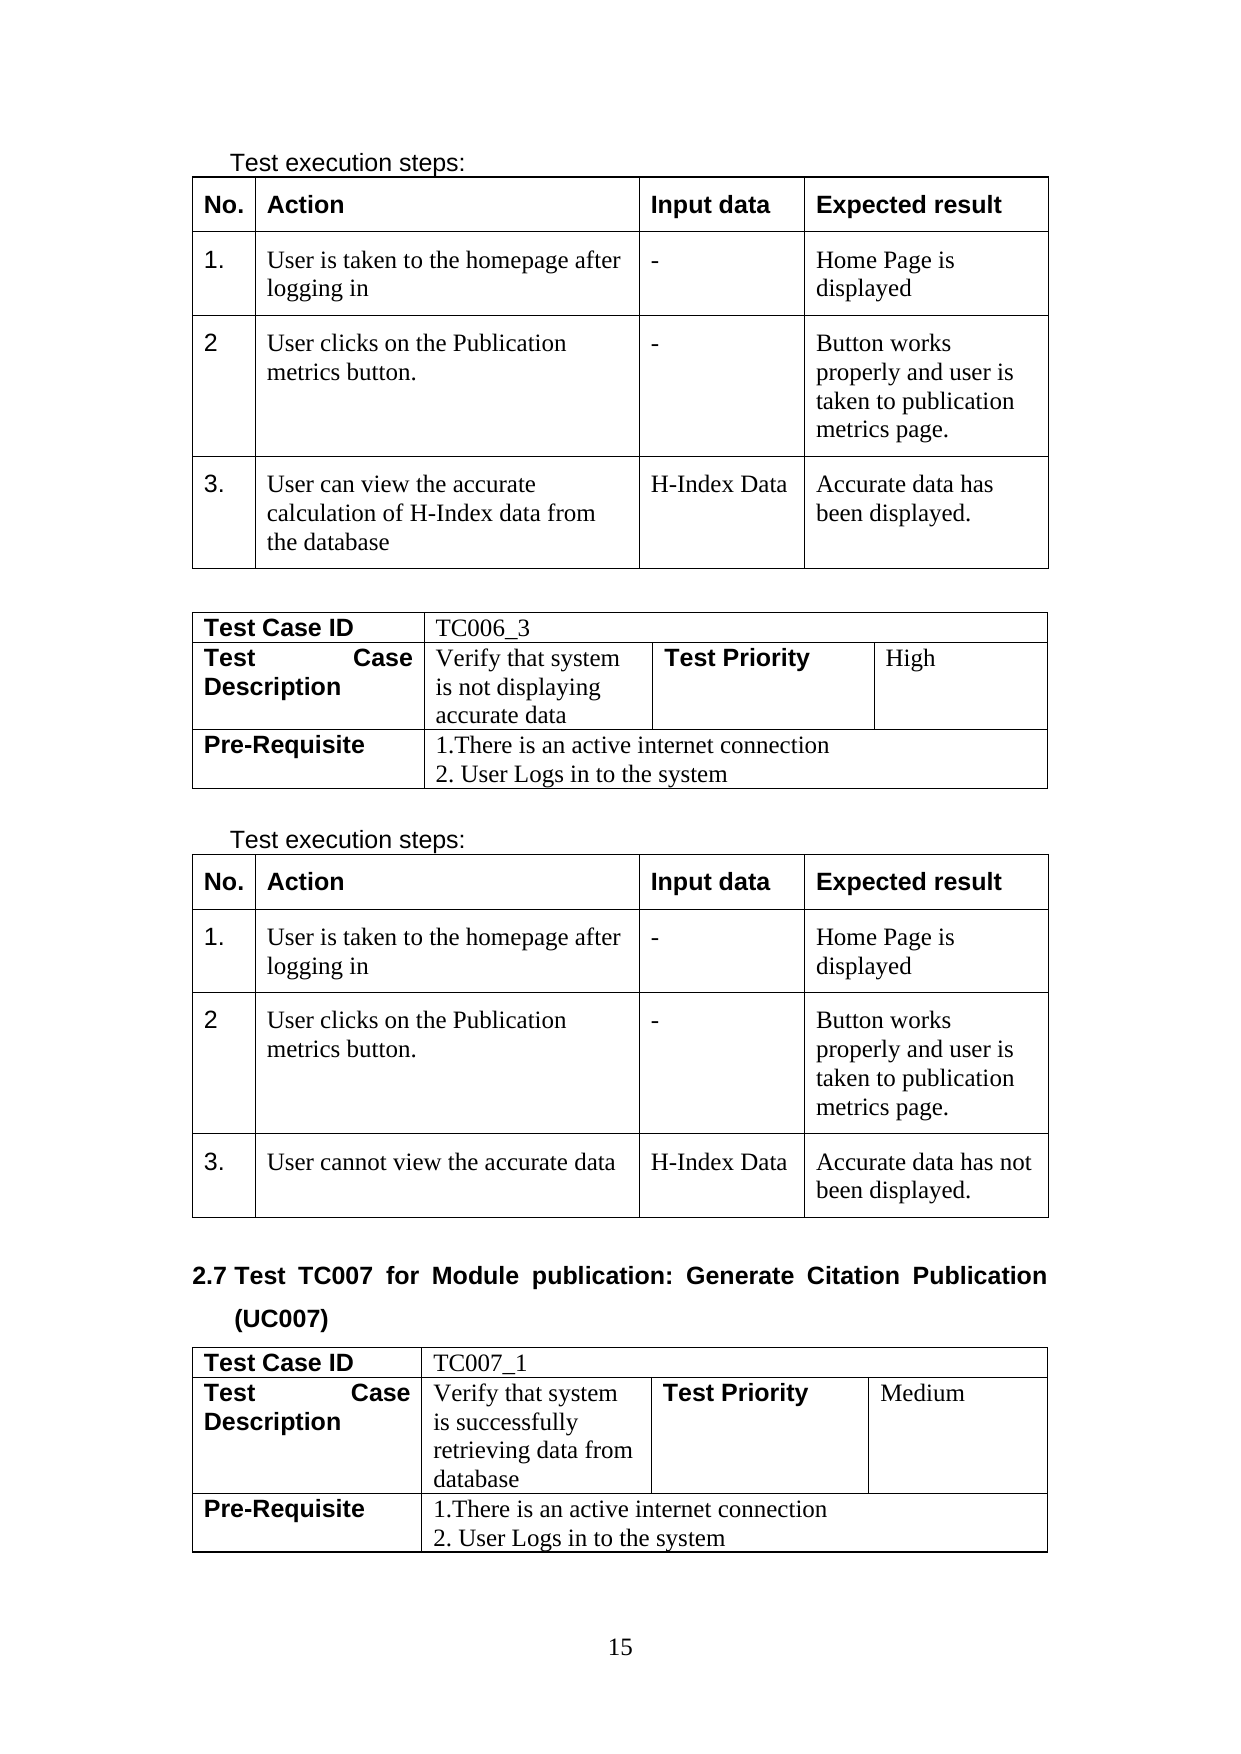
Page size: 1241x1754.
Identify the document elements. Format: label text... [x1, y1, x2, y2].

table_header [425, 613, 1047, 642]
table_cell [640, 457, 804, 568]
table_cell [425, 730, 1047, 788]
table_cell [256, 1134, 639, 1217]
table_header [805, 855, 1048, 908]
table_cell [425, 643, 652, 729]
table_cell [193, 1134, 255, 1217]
text Test execution steps: [229, 148, 1048, 176]
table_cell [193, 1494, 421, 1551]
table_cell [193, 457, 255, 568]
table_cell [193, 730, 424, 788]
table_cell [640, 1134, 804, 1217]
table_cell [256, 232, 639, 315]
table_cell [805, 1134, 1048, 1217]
text Test execution steps: [229, 825, 1048, 854]
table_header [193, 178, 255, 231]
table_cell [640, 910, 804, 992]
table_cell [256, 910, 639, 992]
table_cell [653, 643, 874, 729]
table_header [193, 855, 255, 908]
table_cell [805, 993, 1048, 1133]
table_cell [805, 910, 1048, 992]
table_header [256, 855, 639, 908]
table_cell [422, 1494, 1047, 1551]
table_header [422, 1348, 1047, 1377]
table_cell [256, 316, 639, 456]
list Test TC007 for Module publication: Generate Citation Publication (UC007) [192, 1261, 1048, 1333]
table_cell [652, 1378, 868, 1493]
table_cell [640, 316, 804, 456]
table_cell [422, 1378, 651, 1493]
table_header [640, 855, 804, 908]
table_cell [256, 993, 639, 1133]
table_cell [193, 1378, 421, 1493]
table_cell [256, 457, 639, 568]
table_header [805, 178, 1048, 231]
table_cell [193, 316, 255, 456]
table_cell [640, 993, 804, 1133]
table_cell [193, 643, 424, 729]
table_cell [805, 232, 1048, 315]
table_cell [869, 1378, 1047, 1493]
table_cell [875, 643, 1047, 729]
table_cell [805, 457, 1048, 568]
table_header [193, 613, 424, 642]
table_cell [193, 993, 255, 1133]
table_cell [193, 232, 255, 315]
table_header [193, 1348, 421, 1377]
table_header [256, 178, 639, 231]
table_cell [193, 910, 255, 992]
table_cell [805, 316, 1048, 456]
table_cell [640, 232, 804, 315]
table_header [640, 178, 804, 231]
